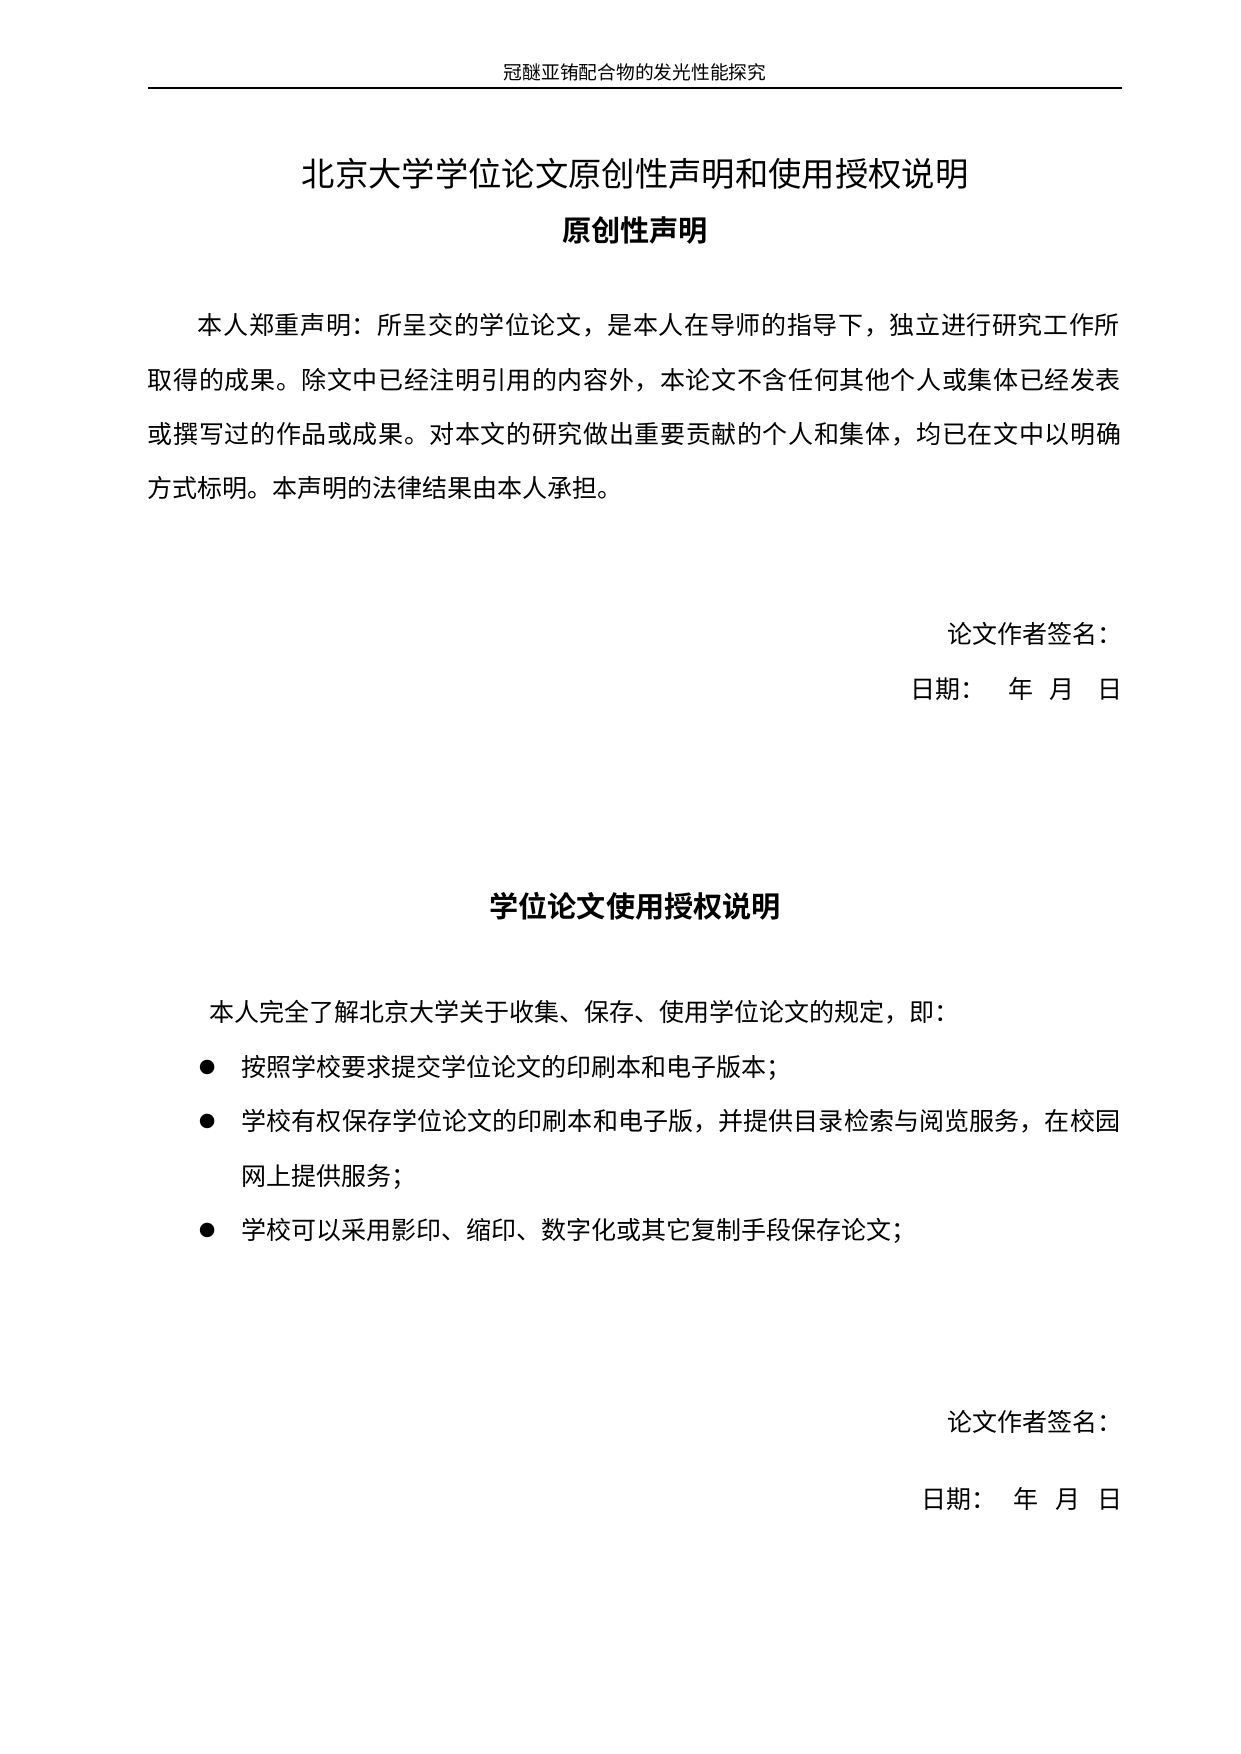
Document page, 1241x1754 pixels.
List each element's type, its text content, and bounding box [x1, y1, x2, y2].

subtitle 北京大学学位论文原创性声明和使用授权说明 [148, 148, 1122, 196]
list 按照学校要求提交学位论文的印刷本和电子版本； [198, 1047, 1122, 1083]
text 本人郑重声明：所呈交的学位论文，是本人在导师的指导下，独立进行研究工作所取得的成果。除文中已经注明引用的内容外，本论文不含任何其他个人或集体已经发表或撰写过的作品或成果。对本文的研究做出重要贡献的个人和集体，均已在文中以明确方式标明。本声明的法律结果由本人承担。 [148, 306, 1122, 505]
text 论文作者签名： [148, 615, 1122, 651]
text 原创性声明 [148, 208, 1122, 250]
text 日期： 年 月 日 [148, 1474, 1122, 1516]
list 学校可以采用影印、缩印、数字化或其它复制手段保存论文； [198, 1210, 1122, 1247]
text 学位论文使用授权说明 [148, 884, 1122, 926]
text 日期： 年 月 日 [148, 669, 1122, 705]
text 本人完全了解北京大学关于收集、保存、使用学位论文的规定，即： [148, 993, 1122, 1029]
text 论文作者签名： [148, 1402, 1122, 1438]
list 学校有权保存学位论文的印刷本和电子版，并提供目录检索与阅览服务，在校园网上提供服务； [198, 1102, 1122, 1192]
